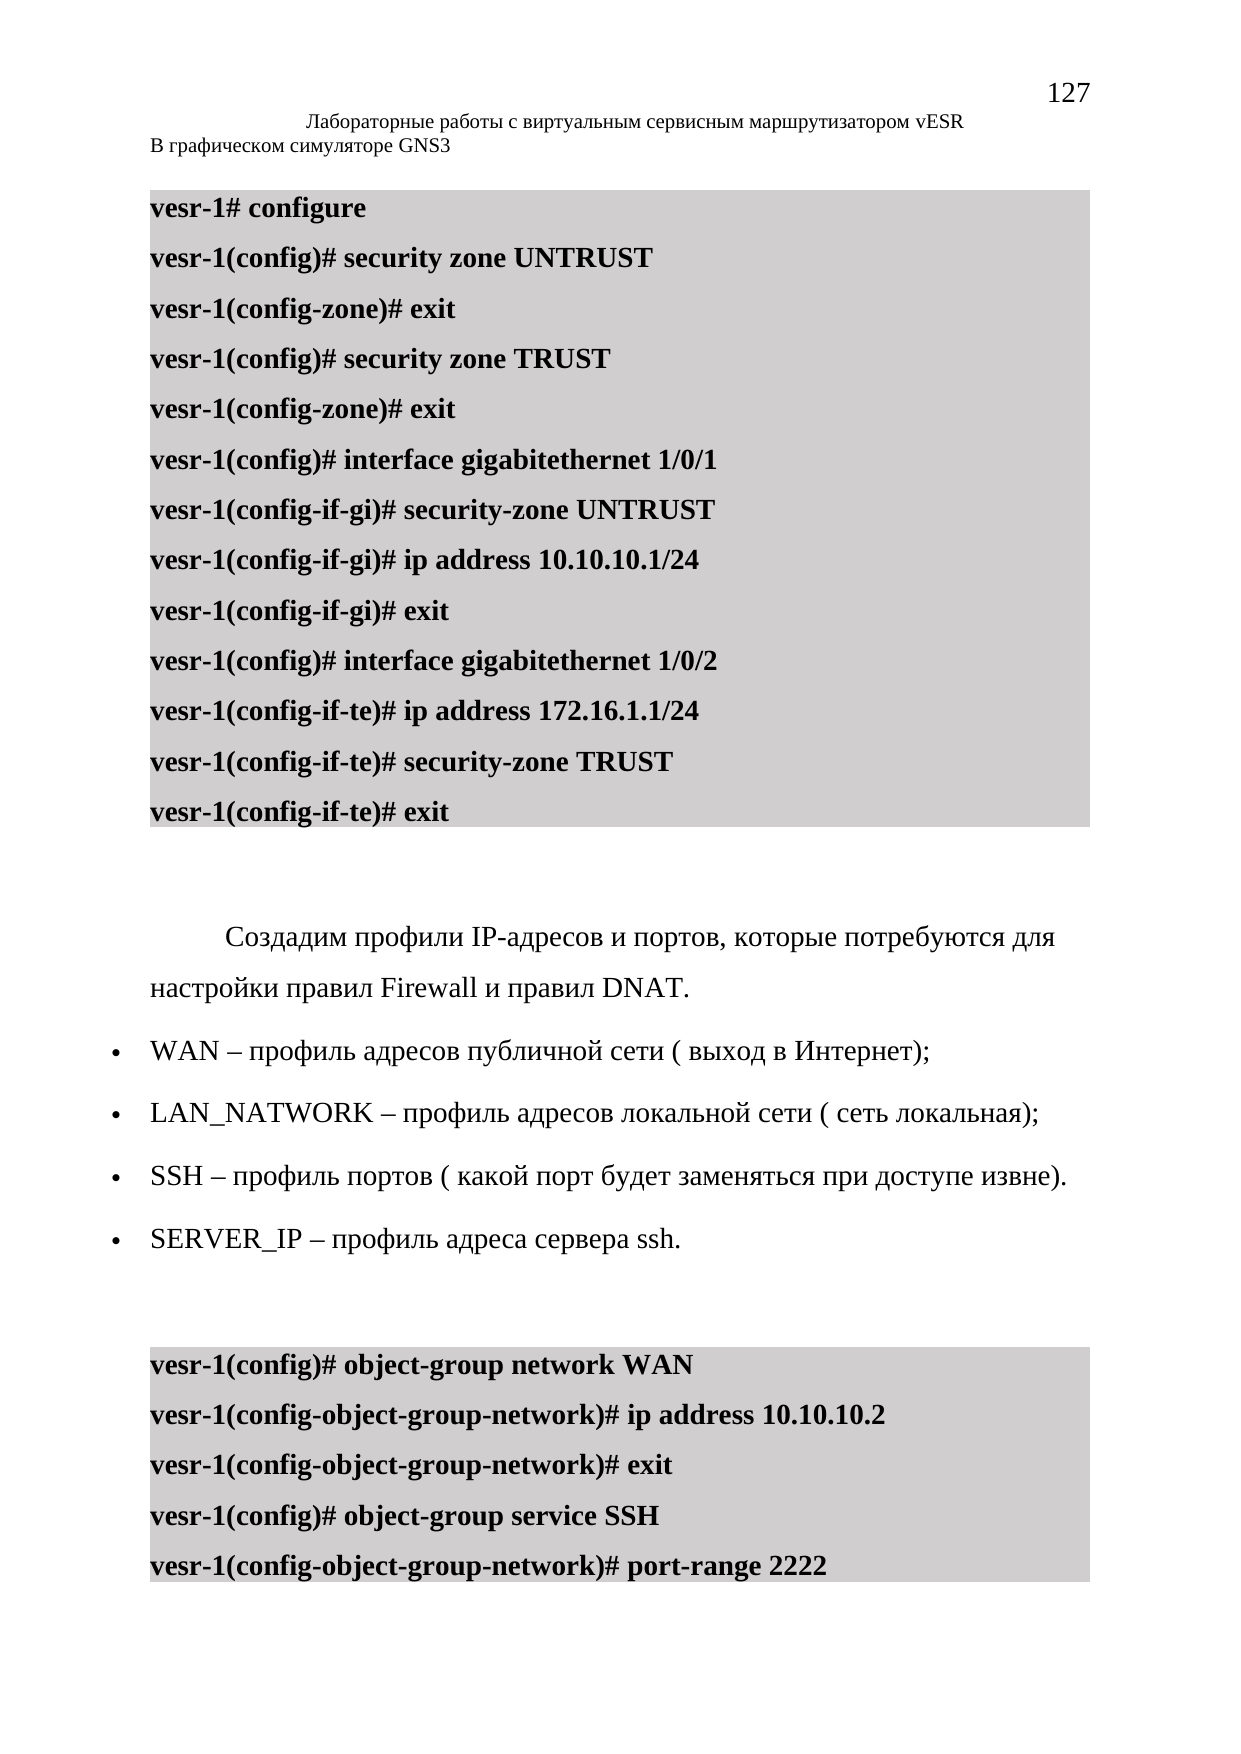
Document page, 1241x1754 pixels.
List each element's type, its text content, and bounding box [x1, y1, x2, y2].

text vesr-1# configure vesr-1(config)# security zone UNTRUST vesr-1(config-zone)# exit vesr-1(config)# security zone TRUST vesr-1(config-zone)# exit vesr-1(config)# interface gigabitethernet 1/0/1 vesr-1(config-if-gi)# security-zone UNTRUST vesr-1(config-if-gi)# ip address 10.10.10.1/24 vesr-1(config-if-gi)# exit vesr-1(config)# interface gigabitethernet 1/0/2 vesr-1(config-if-te)# ip address 172.16.1.1/24 vesr-1(config-if-te)# security-zone TRUST vesr-1(config-if-te)# exit [150, 190, 1090, 827]
list LAN_NATWORK – профиль адресов локальной сети ( сеть локальная); [112, 1096, 1090, 1129]
text Создадим профили IP-адресов и портов, которые потребуются для настройки правил Firewall и правил DNAT. [150, 919, 1090, 1003]
list WAN – профиль адресов публичной сети ( выход в Интернет); [112, 1033, 1090, 1066]
list SSH – профиль портов ( какой порт будет заменяться при доступе извне). [112, 1158, 1090, 1192]
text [150, 1347, 1090, 1582]
list SERVER_IP – профиль адреса сервера ssh. [112, 1221, 1090, 1255]
